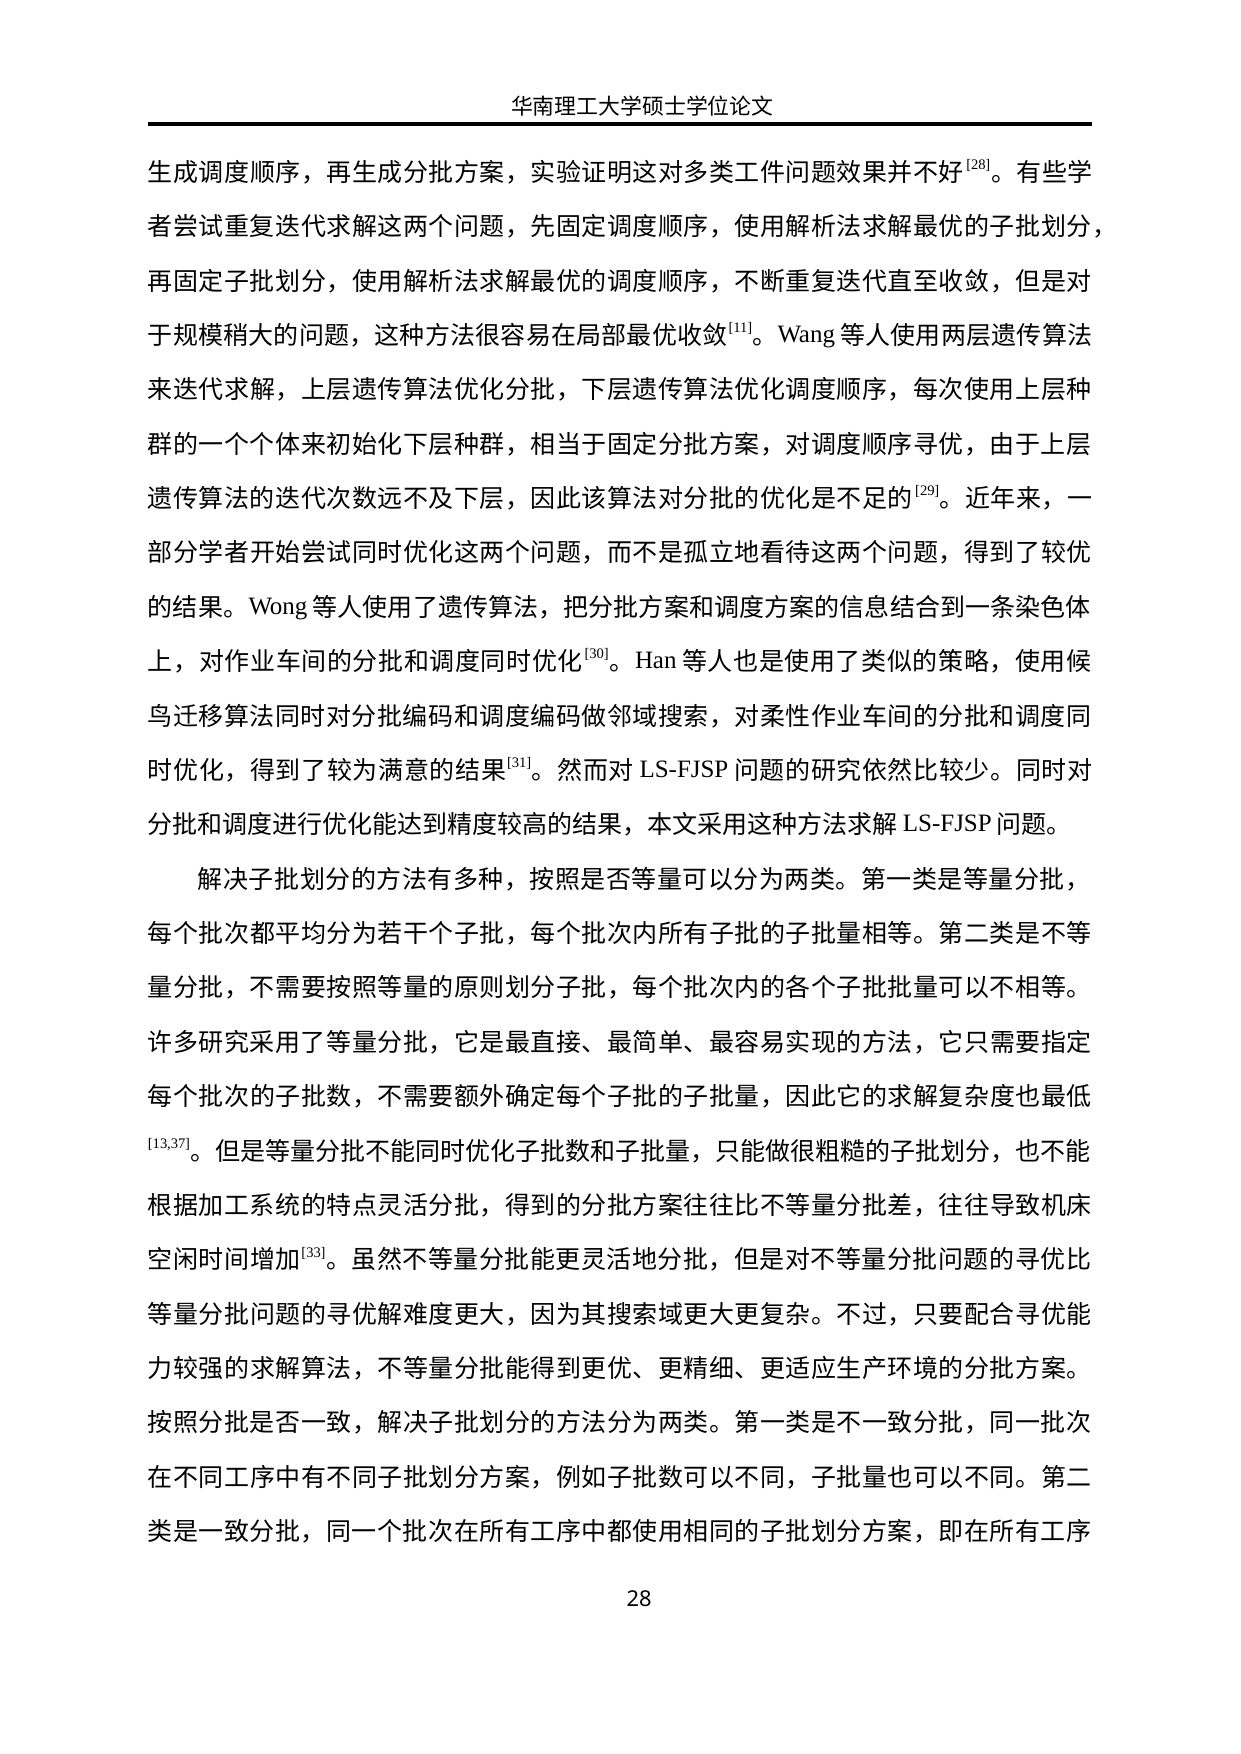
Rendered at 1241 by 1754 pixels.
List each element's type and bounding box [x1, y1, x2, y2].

text [148, 859, 1092, 1548]
text [148, 152, 1092, 841]
